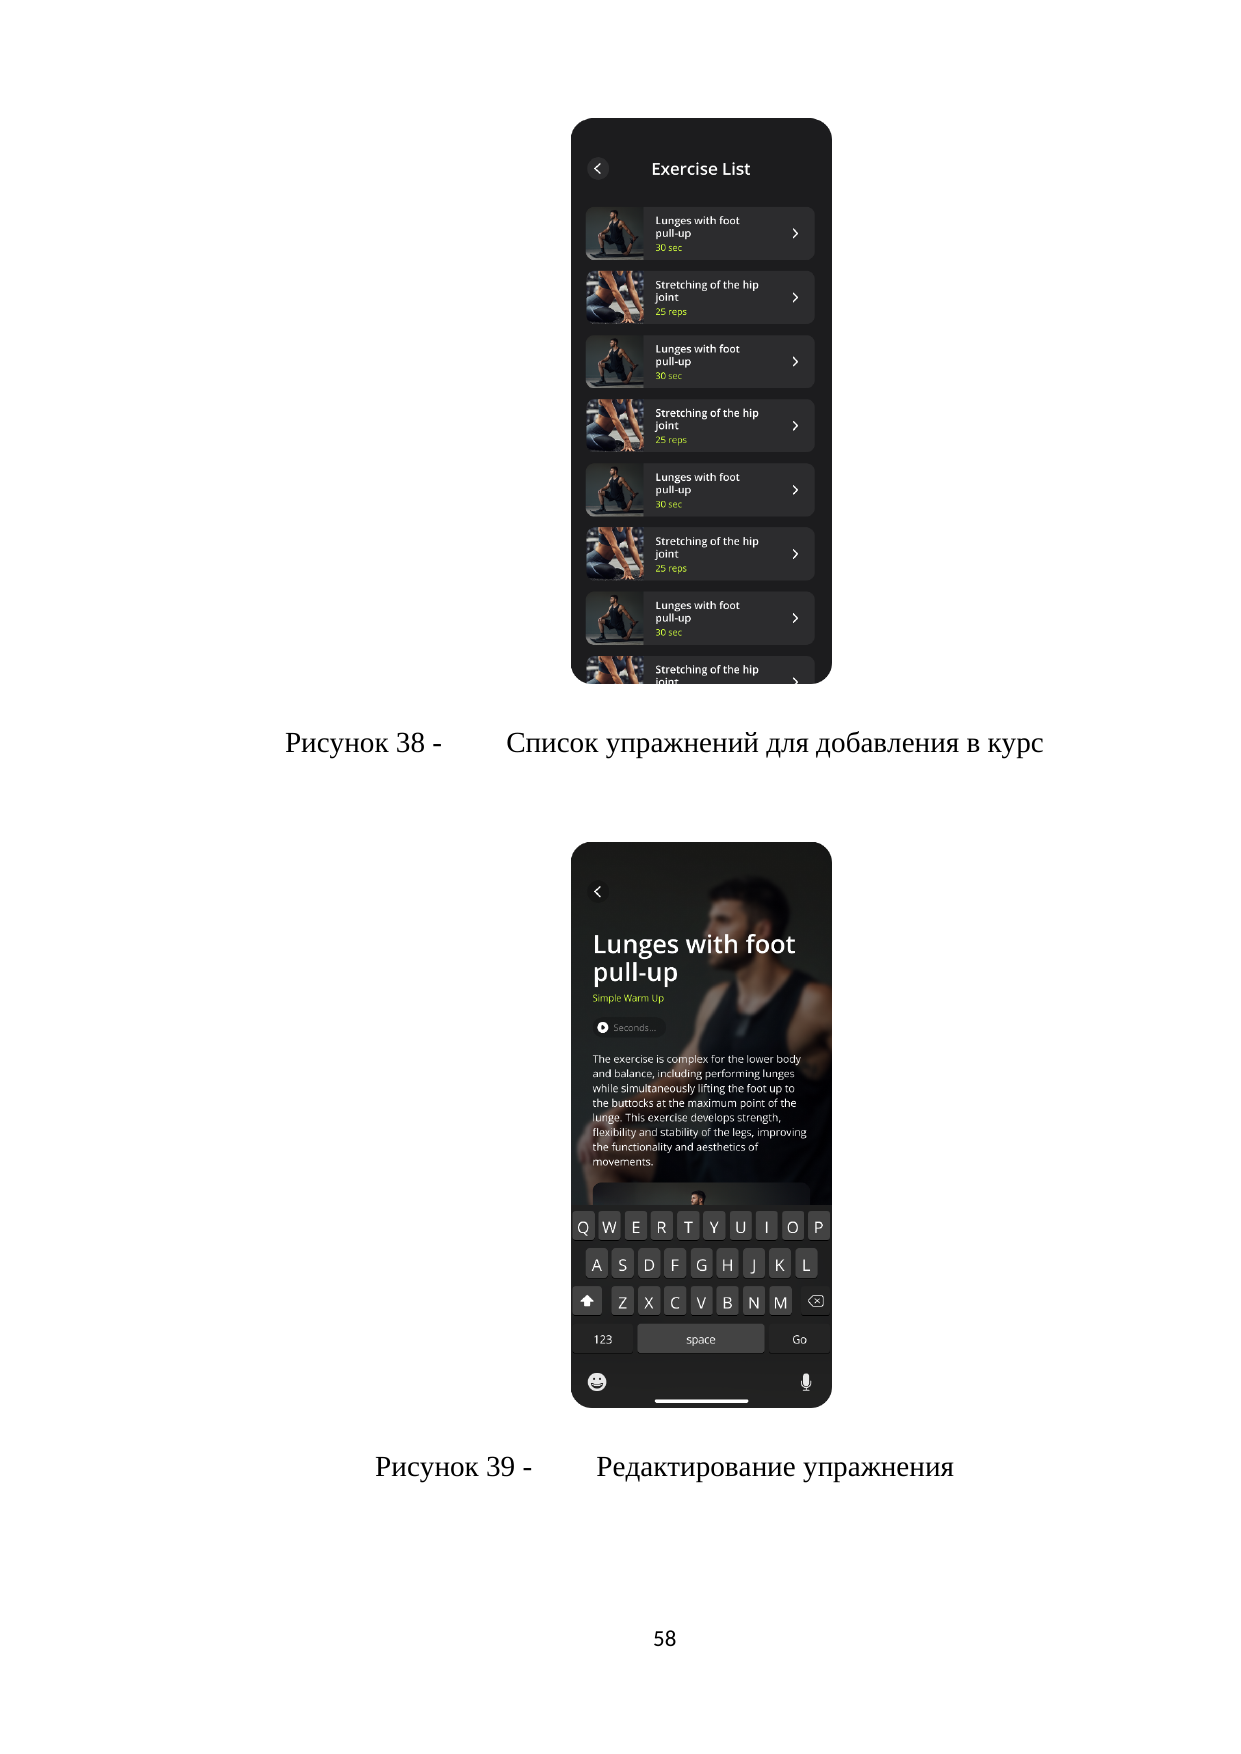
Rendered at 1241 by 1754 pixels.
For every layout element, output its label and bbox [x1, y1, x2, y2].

picture [571, 842, 832, 1408]
picture [571, 118, 832, 684]
